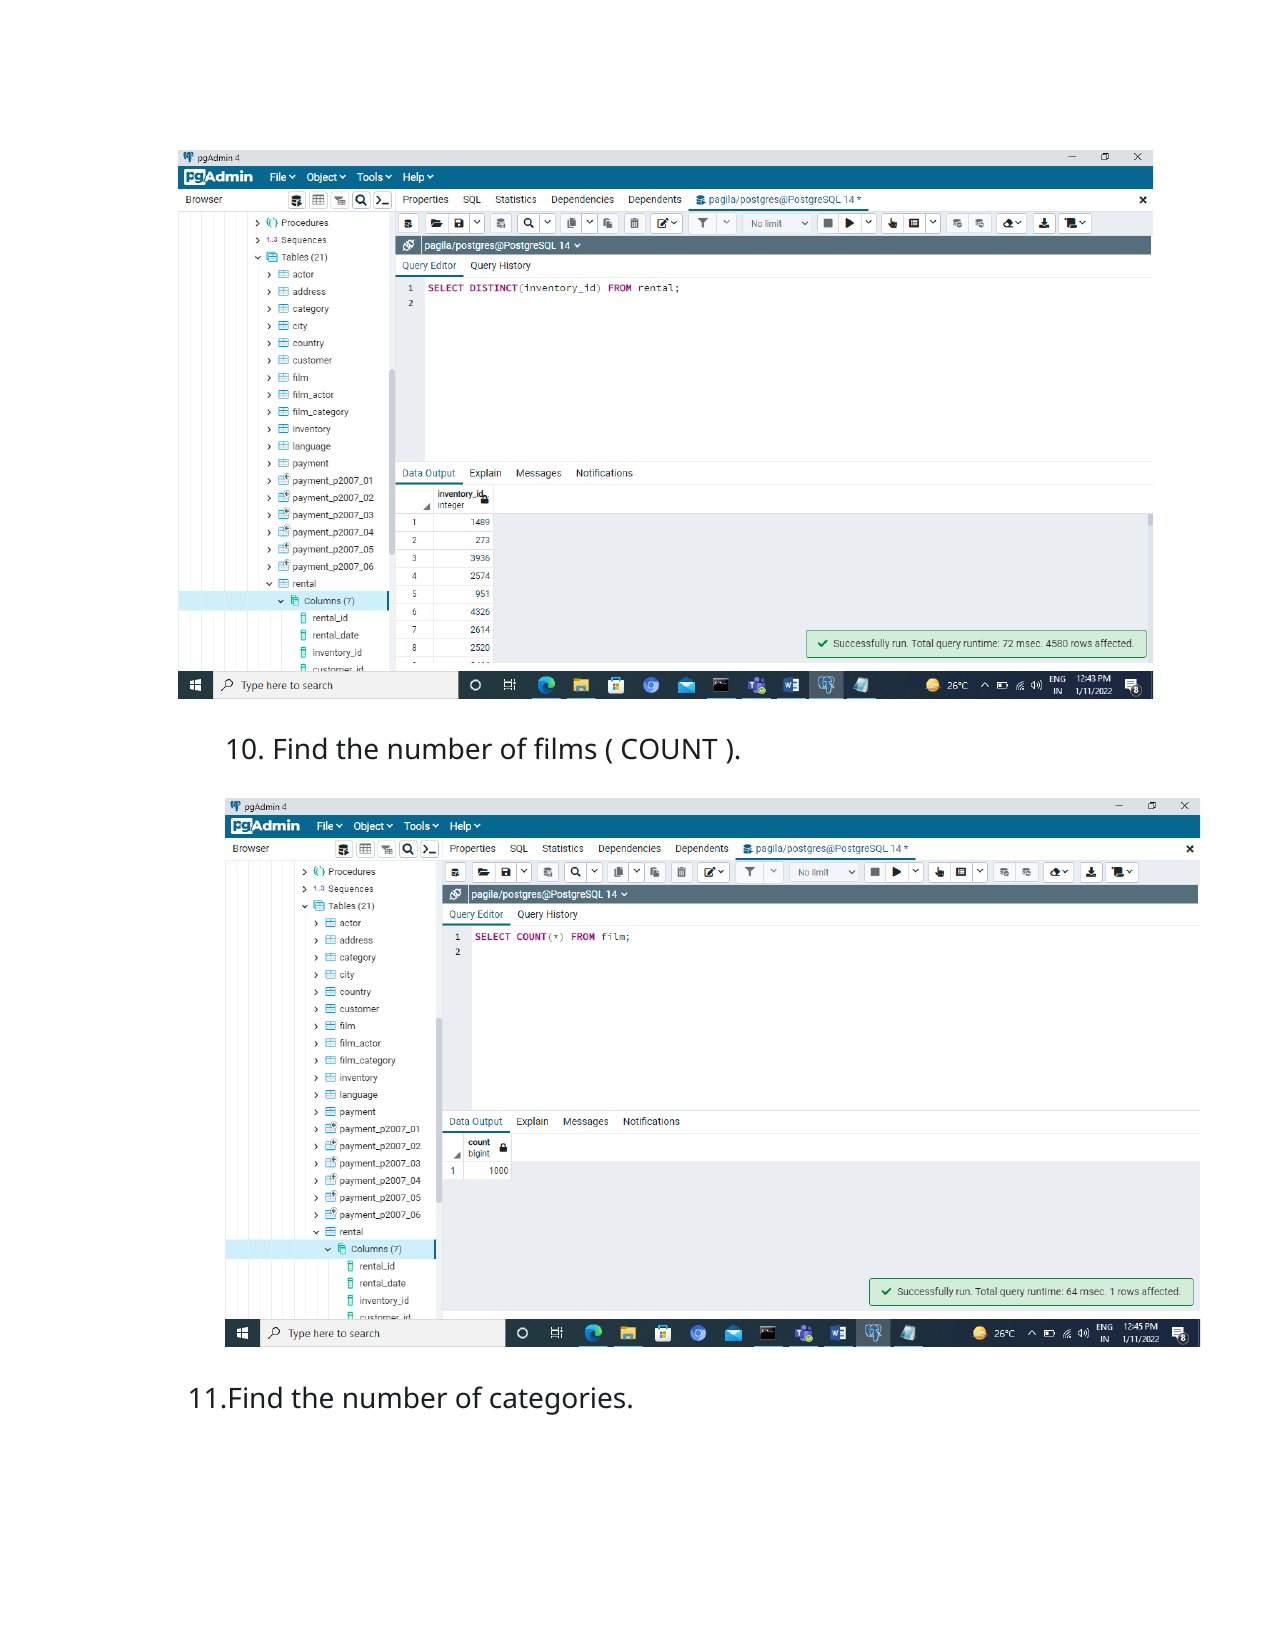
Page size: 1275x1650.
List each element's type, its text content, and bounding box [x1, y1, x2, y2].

picture [225, 798, 1200, 814]
picture [178, 150, 1154, 165]
picture [232, 819, 285, 833]
picture [288, 824, 299, 830]
picture [366, 825, 376, 829]
text 10. Find the number of films ( COUNT ). [225, 729, 1125, 768]
picture [185, 170, 238, 184]
text 11.Find the number of categories. [187, 1378, 1125, 1417]
picture [241, 175, 252, 181]
picture [277, 173, 285, 180]
picture [459, 822, 467, 831]
picture [324, 822, 332, 829]
picture [225, 839, 1200, 1347]
picture [412, 173, 420, 182]
picture [178, 190, 1154, 699]
picture [319, 176, 329, 180]
